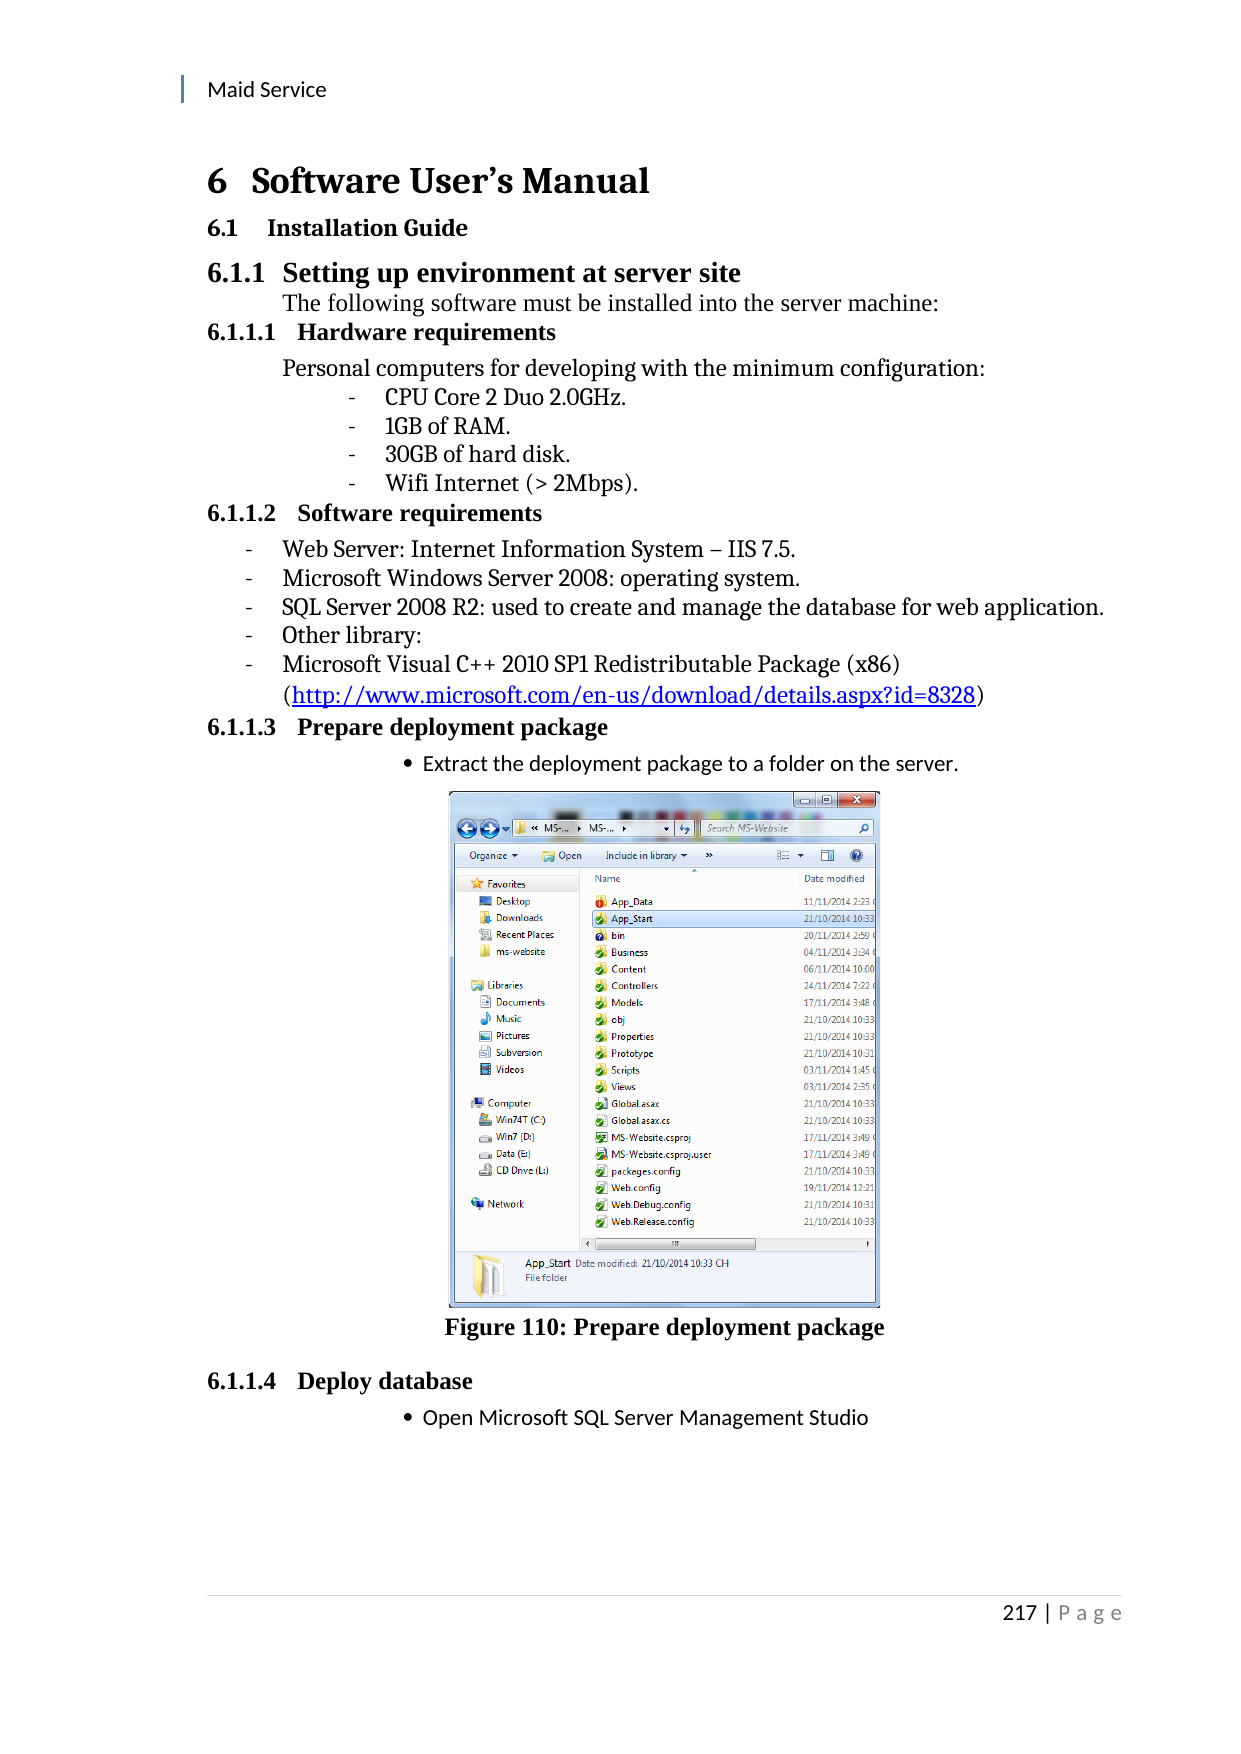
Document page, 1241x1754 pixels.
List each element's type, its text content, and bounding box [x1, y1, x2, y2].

subtitle Prepare deployment package [207, 712, 1122, 741]
list Other library: [244, 621, 1122, 650]
text Personal computers for developing with the minimum configuration: [207, 354, 1122, 383]
subtitle Deploy database [207, 1366, 1122, 1394]
subtitle Software User’s Manual [207, 160, 1122, 203]
list Microsoft Visual C++ 2010 SP1 Redistributable Package (x86)(http://www.microsoft.com/en-us/download/details.aspx?id=8328) [244, 650, 1122, 710]
list Wifi Internet (> 2Mbps). [348, 469, 1122, 498]
list Open Microsoft SQL Server Management Studio [404, 1403, 1122, 1431]
subtitle Software requirements [207, 498, 1122, 527]
list Extract the deployment package to a folder on the server. [404, 749, 1122, 777]
list Microsoft Windows Server 2008: operating system. [244, 564, 1122, 592]
list Web Server: Internet Information System – IIS 7.5. [244, 535, 1122, 564]
list SQL Server 2008 R2: used to create and manage the database for web application. [244, 592, 1122, 621]
list 1GB of RAM. [348, 412, 1122, 440]
picture [448, 791, 880, 1308]
subtitle Figure 110: Prepare deployment package [207, 1312, 1122, 1341]
list 30GB of hard disk. [348, 440, 1122, 469]
text The following software must be installed into the server machine: [282, 288, 1122, 317]
subtitle Hardware requirements [207, 317, 1122, 346]
subtitle Setting up environment at server site [207, 255, 1122, 288]
list CPU Core 2 Duo 2.0GHz. [348, 383, 1122, 412]
subtitle Installation Guide [207, 213, 1122, 242]
